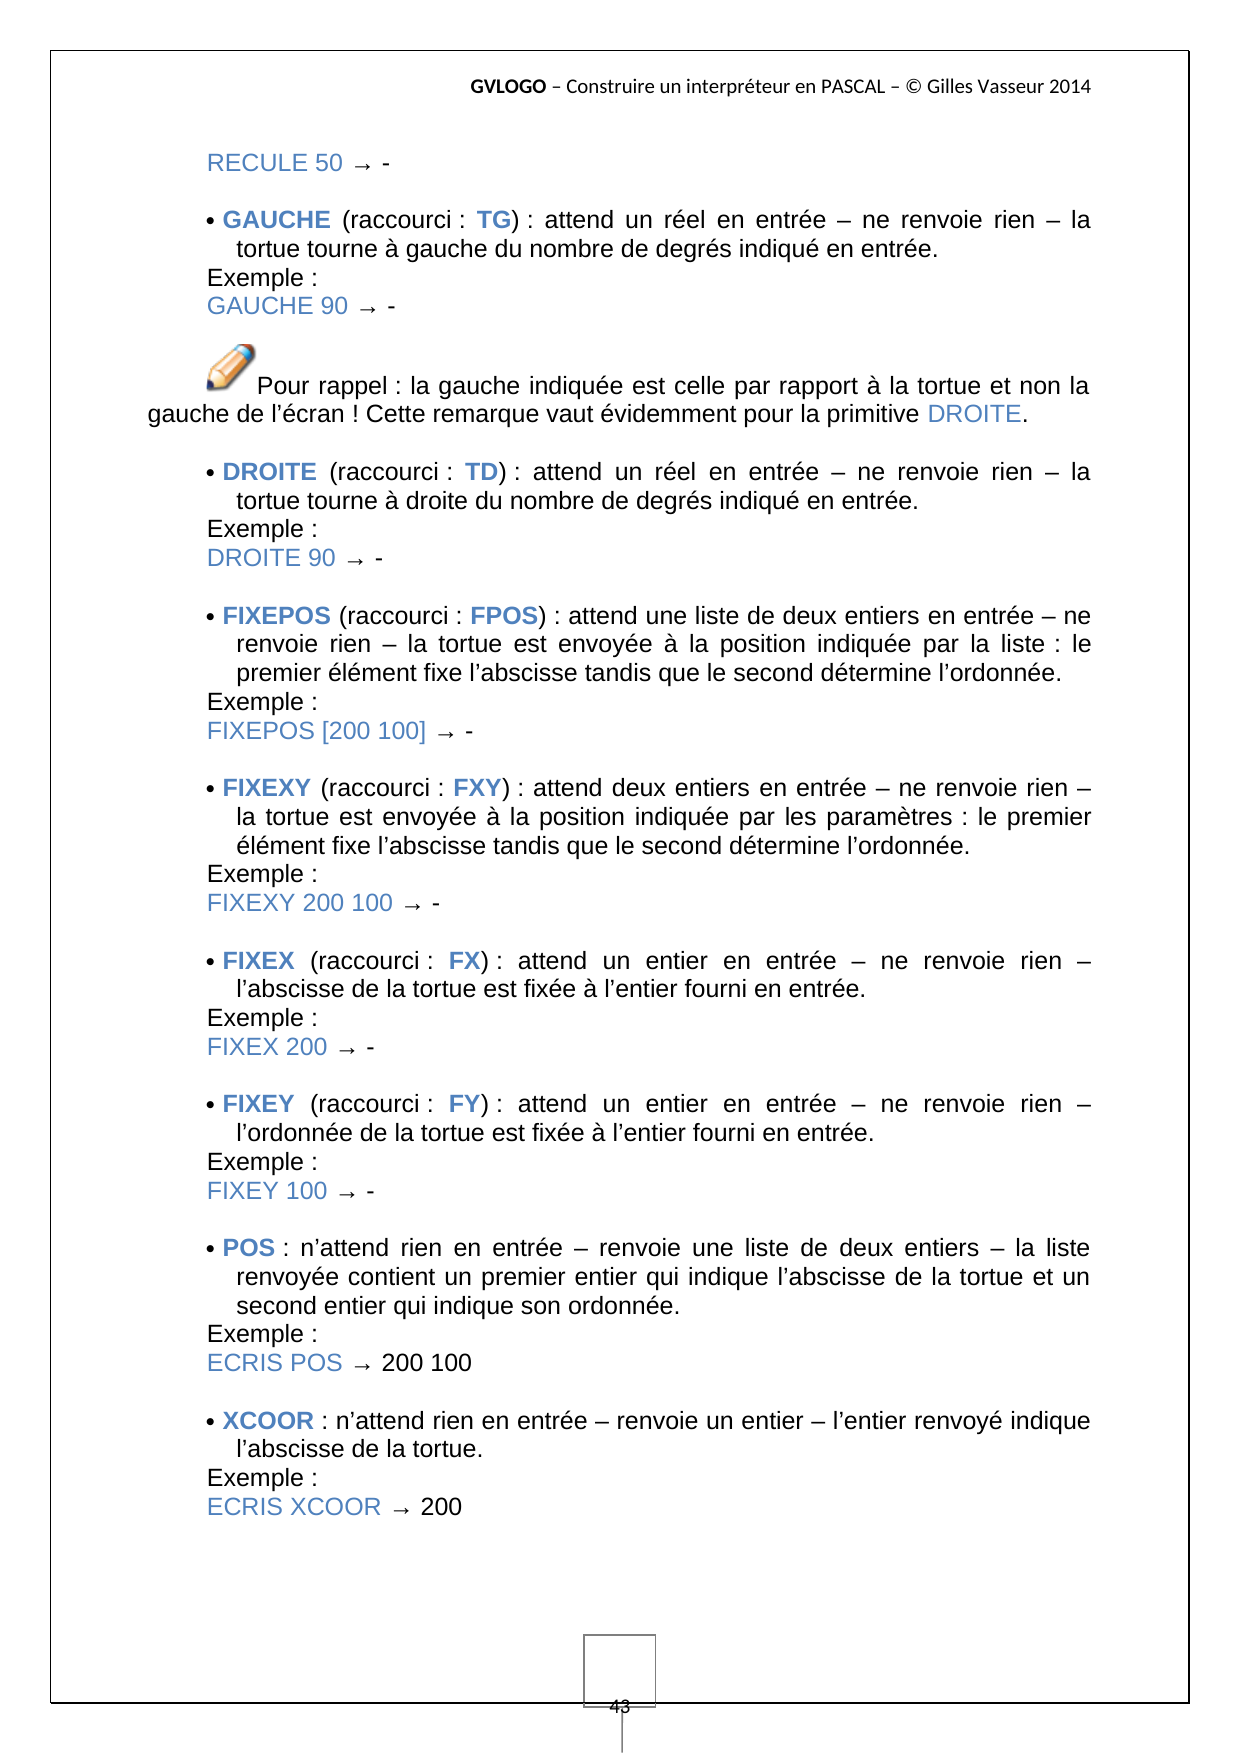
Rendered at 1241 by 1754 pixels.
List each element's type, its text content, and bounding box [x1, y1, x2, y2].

text FIXEY 100 → - [147, 1176, 1092, 1204]
list FIXEXY (raccourci : FXY) : attend deux entiers en entrée – ne renvoie rien – la tortue est envoyée à la position indiquée par les paramètres : le premier élément fixe l’abscisse tandis que le second détermine l’ordonnée. [207, 773, 1092, 859]
text GAUCHE 90 → - [147, 291, 1092, 320]
text Exemple : [147, 687, 1092, 716]
text Exemple : [147, 859, 1092, 888]
list DROITE (raccourci : TD) : attend un réel en entrée – ne renvoie rien – la tortue tourne à droite du nombre de degrés indiqué en entrée. [207, 457, 1092, 514]
text ECRIS POS → 200 100 [147, 1348, 1092, 1377]
list XCOOR : n’attend rien en entrée – renvoie un entier – l’entier renvoyé indique l’abscisse de la tortue. [207, 1406, 1092, 1463]
text Exemple : [147, 1003, 1092, 1032]
text Exemple : [147, 1319, 1092, 1348]
text ECRIS XCOOR → 200 [147, 1492, 1092, 1521]
list FIXEPOS (raccourci : FPOS) : attend une liste de deux entiers en entrée – ne renvoie rien – la tortue est envoyée à la position indiquée par la liste : le premier élément fixe l’abscisse tandis que le second détermine l’ordonnée. [207, 601, 1092, 687]
text FIXEXY 200 100 → - [147, 888, 1092, 917]
text Exemple : [147, 263, 1092, 291]
text Pour rappel : la gauche indiquée est celle par rapport à la tortue et non la gauche de l’écran ! Cette remarque vaut évidemment pour la primitive DROITE. [147, 344, 1092, 428]
text FIXEPOS [200 100] → - [147, 716, 1092, 744]
list GAUCHE (raccourci : TG) : attend un réel en entrée – ne renvoie rien – la tortue tourne à gauche du nombre de degrés indiqué en entrée. [207, 205, 1092, 263]
text Exemple : [147, 514, 1092, 543]
text Exemple : [147, 1147, 1092, 1176]
picture [206, 344, 257, 394]
text RECULE 50 → - [147, 148, 1092, 176]
text FIXEX 200 → - [147, 1032, 1092, 1061]
list POS : n’attend rien en entrée – renvoie une liste de deux entiers – la liste renvoyée contient un premier entier qui indique l’abscisse de la tortue et un second entier qui indique son ordonnée. [207, 1233, 1092, 1319]
list FIXEY (raccourci : FY) : attend un entier en entrée – ne renvoie rien – l’ordonnée de la tortue est fixée à l’entier fourni en entrée. [207, 1089, 1092, 1147]
text Exemple : [147, 1463, 1092, 1492]
list FIXEX (raccourci : FX) : attend un entier en entrée – ne renvoie rien – l’abscisse de la tortue est fixée à l’entier fourni en entrée. [207, 946, 1092, 1003]
text DROITE 90 → - [147, 543, 1092, 572]
